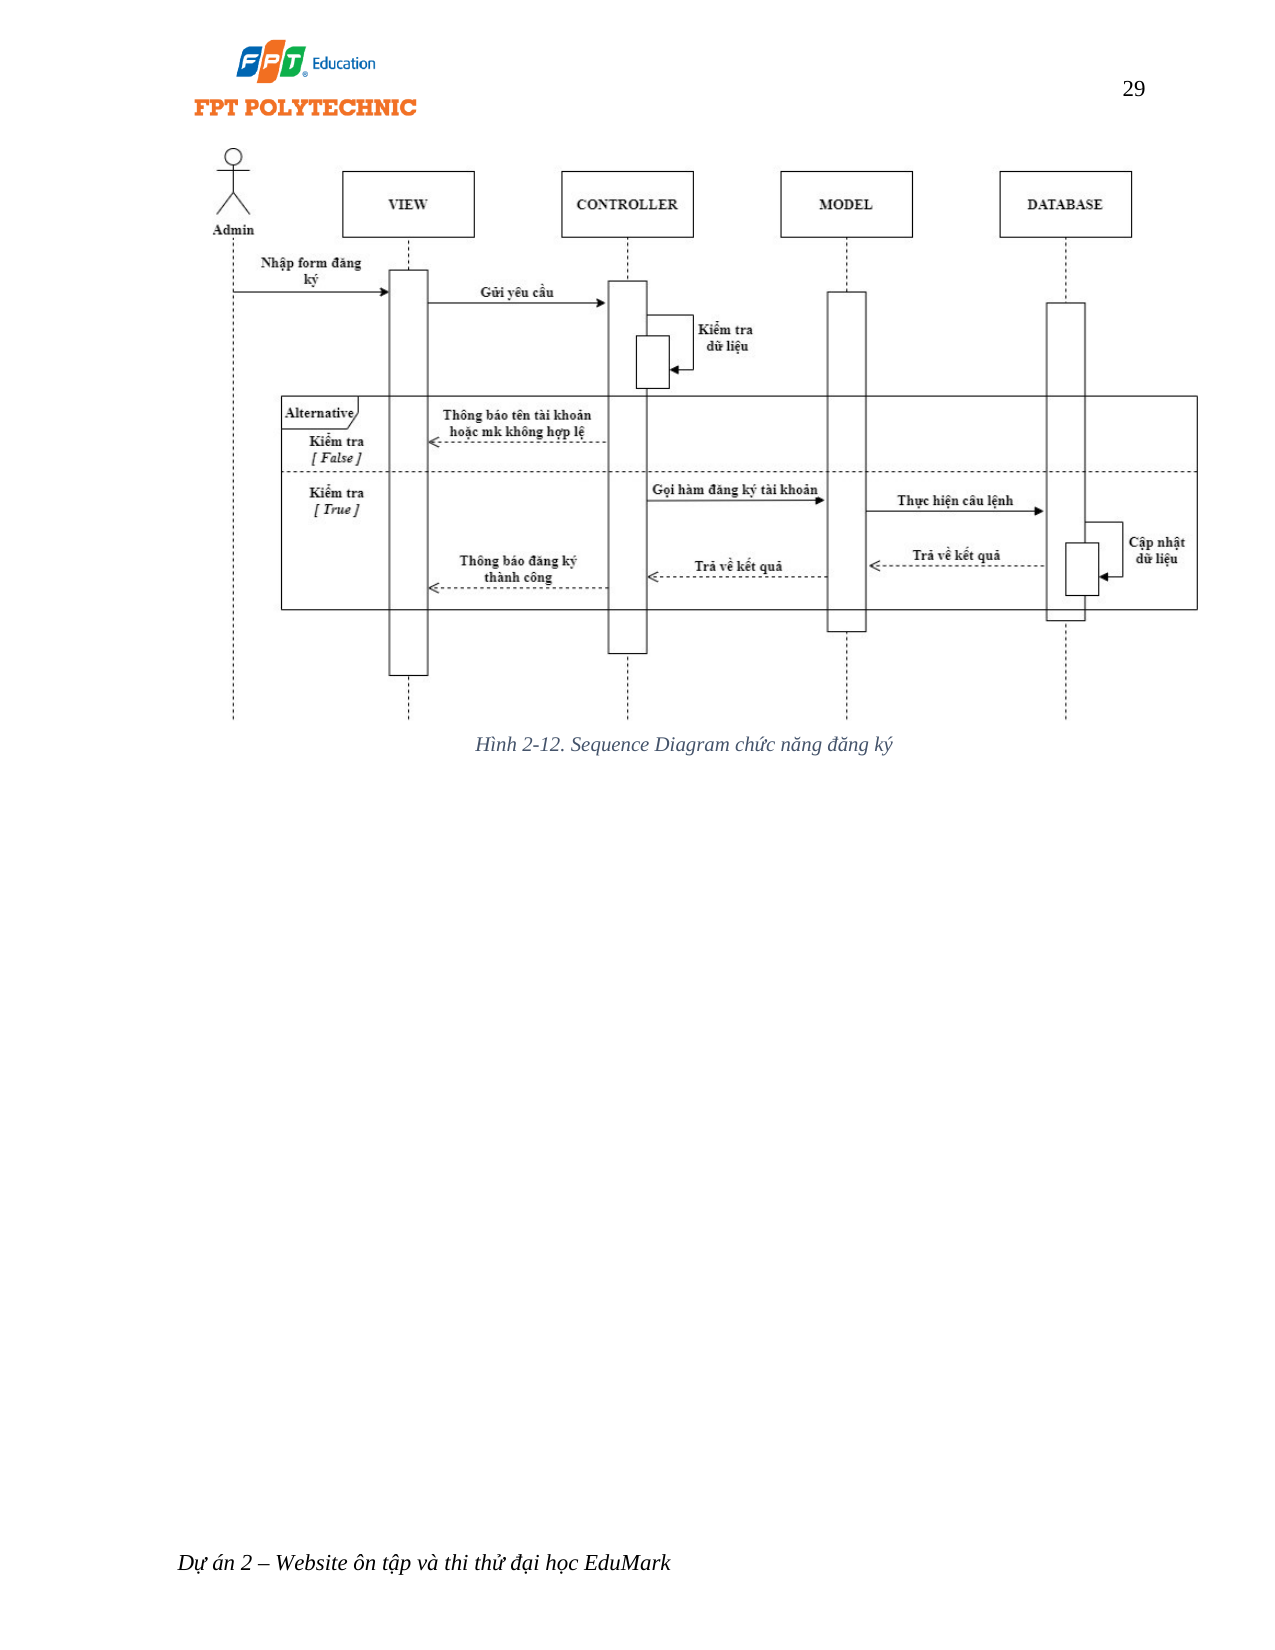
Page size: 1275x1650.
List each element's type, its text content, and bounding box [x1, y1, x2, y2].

picture [212, 148, 1199, 721]
picture [194, 39, 417, 116]
text Hình 2-12. Sequence Diagram chức năng đăng ký [201, 732, 1169, 756]
